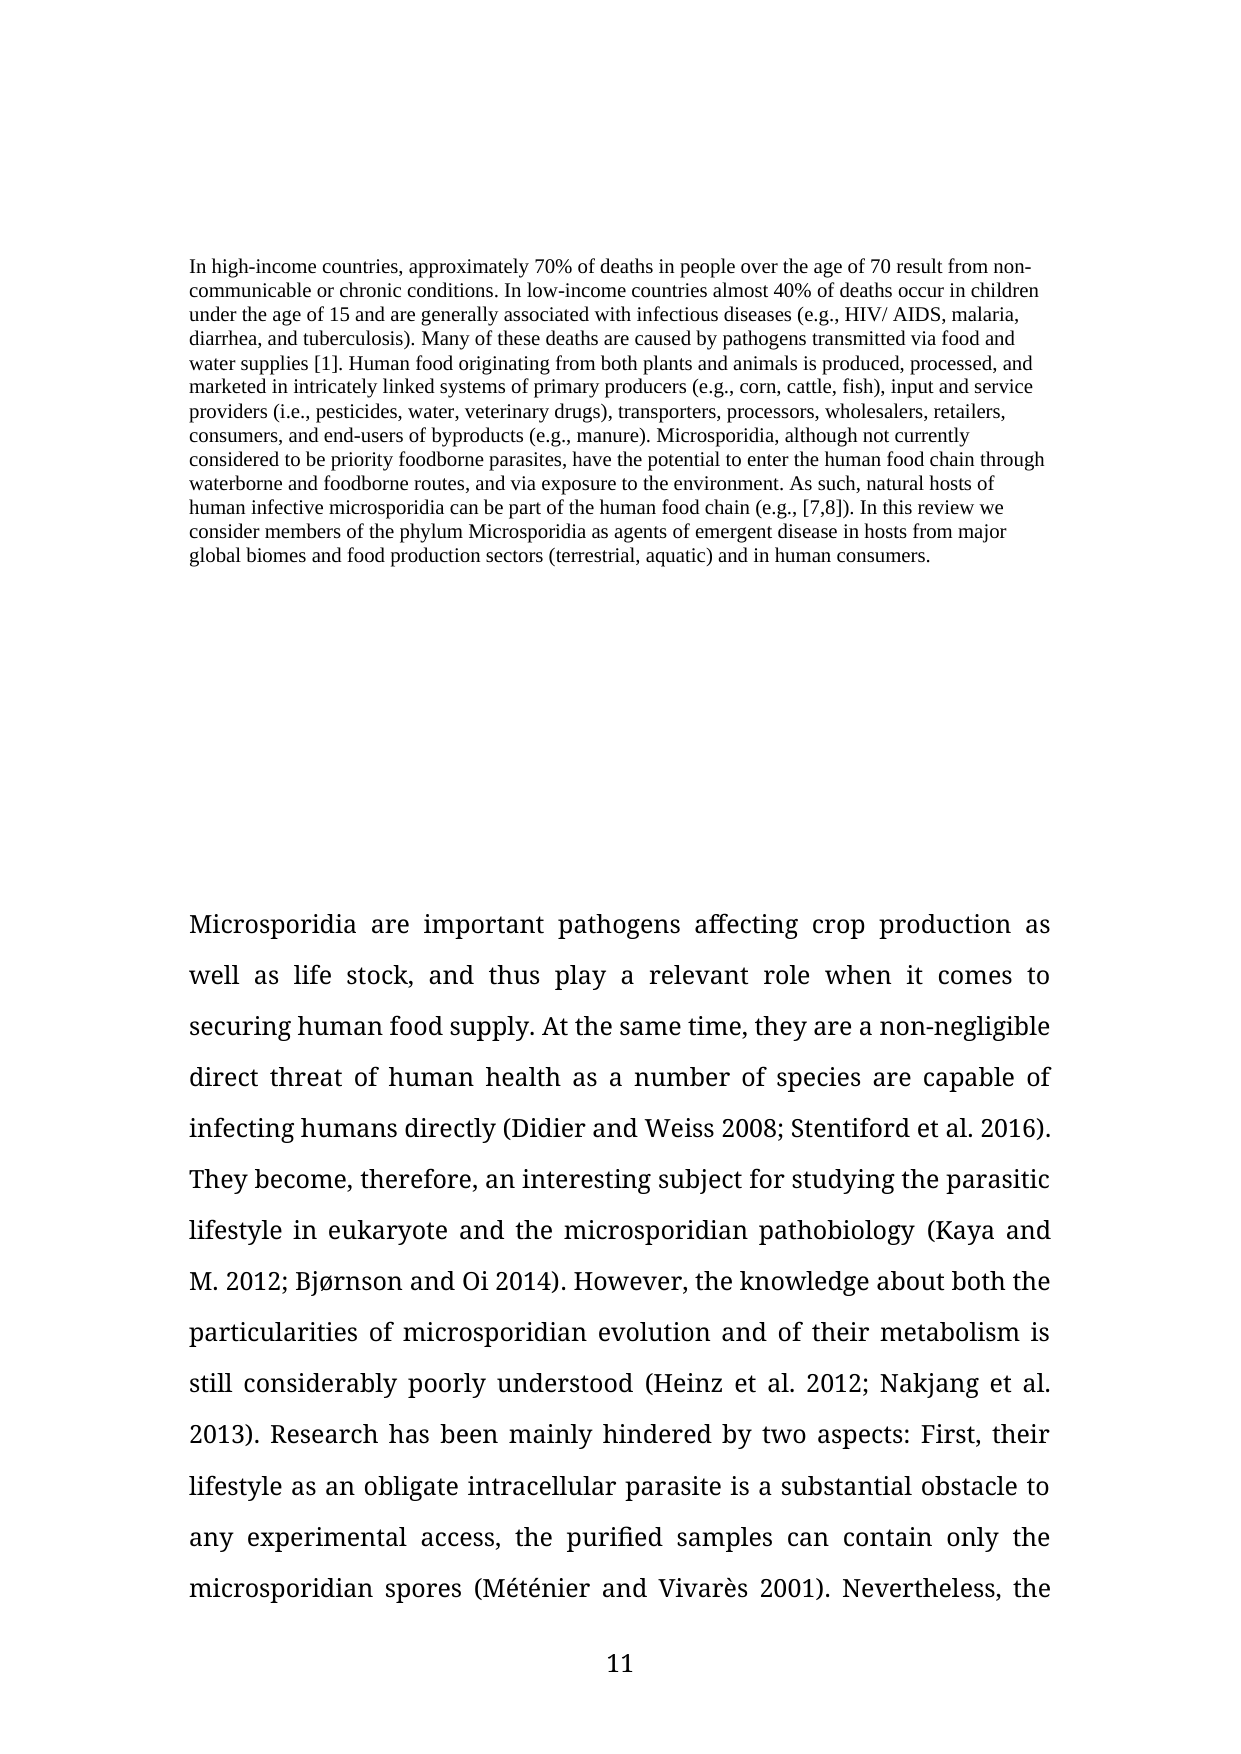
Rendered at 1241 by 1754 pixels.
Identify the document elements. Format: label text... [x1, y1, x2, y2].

text In high-income countries, approximately 70% of deaths in people over the age of 70 result from non-communicable or chronic conditions. In low-income countries almost 40% of deaths occur in children under the age of 15 and are generally associated with infectious diseases (e.g., HIV/ AIDS, malaria, diarrhea, and tuberculosis). Many of these deaths are caused by pathogens transmitted via food and water supplies [1]. Human food originating from both plants and animals is produced, processed, and marketed in intricately linked systems of primary producers (e.g., corn, cattle, fish), input and service providers (i.e., pesticides, water, veterinary drugs), transporters, processors, wholesalers, retailers, consumers, and end-users of byproducts (e.g., manure). Microsporidia, although not currently considered to be priority foodborne parasites, have the potential to enter the human food chain through waterborne and foodborne routes, and via exposure to the environment. As such, natural hosts of human infective microsporidia can be part of the human food chain (e.g., [7,8]). In this review we consider members of the phylum Microsporidia as agents of emergent disease in hosts from major global biomes and food production sectors (terrestrial, aquatic) and in human consumers. [189, 254, 1051, 567]
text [189, 907, 1051, 1604]
